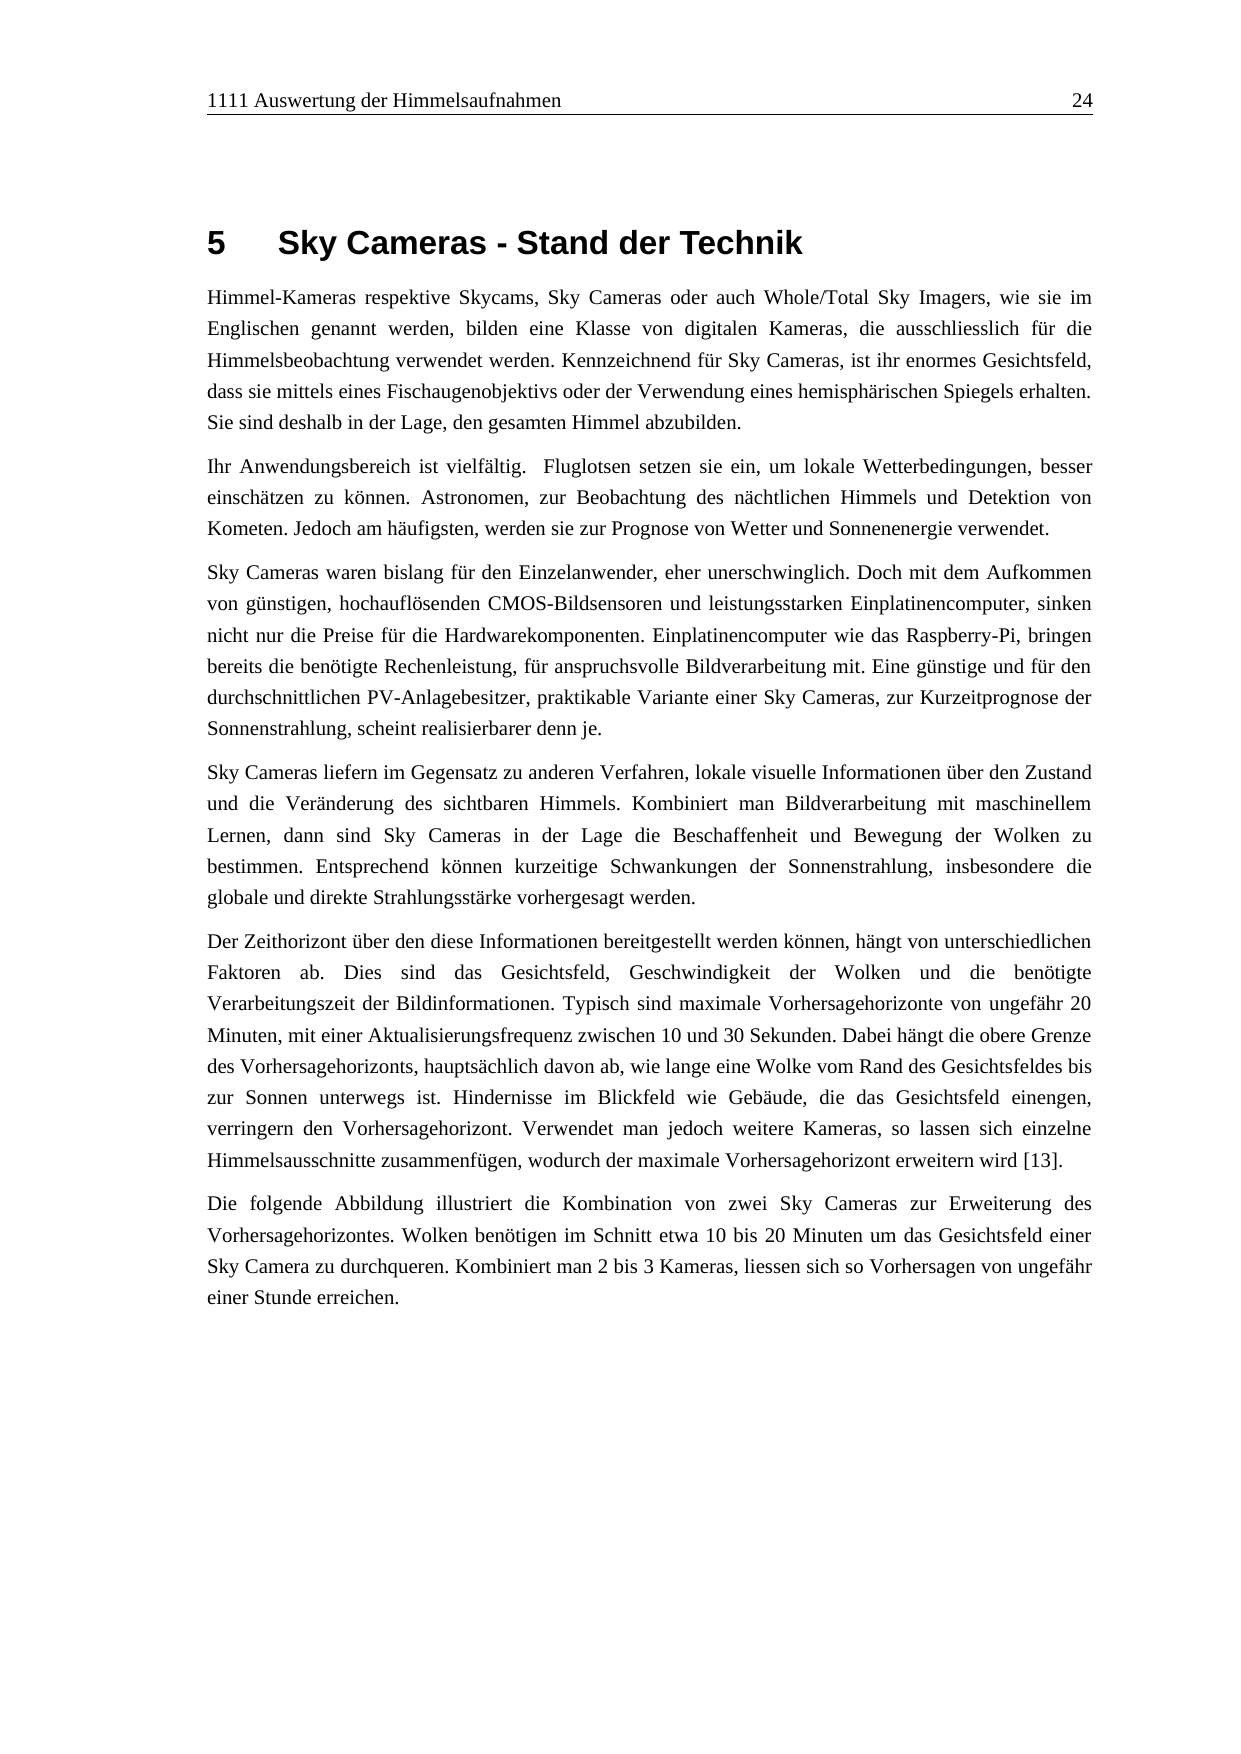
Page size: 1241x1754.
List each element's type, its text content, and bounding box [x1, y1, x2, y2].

text Ihr Anwendungsbereich ist vielfältig. Fluglotsen setzen sie ein, um lokale Wetterbedingungen, besser einschätzen zu können. Astronomen, zur Beobachtung des nächtlichen Himmels und Detektion von Kometen. Jedoch am häufigsten, werden sie zur Prognose von Wetter und Sonnenenergie verwendet. [207, 454, 1093, 540]
text Sky Cameras waren bislang für den Einzelanwender, eher unerschwinglich. Doch mit dem Aufkommen von günstigen, hochauflösenden CMOS-Bildsensoren und leistungsstarken Einplatinencomputer, sinken nicht nur die Preise für die Hardwarekomponenten. Einplatinencomputer wie das Raspberry-Pi, bringen bereits die benötigte Rechenleistung, für anspruchsvolle Bildverarbeitung mit. Eine günstige und für den durchschnittlichen PV-Anlagebesitzer, praktikable Variante einer Sky Cameras, zur Kurzeitprognose der Sonnenstrahlung, scheint realisierbarer denn je. [207, 560, 1093, 740]
text Der Zeithorizont über den diese Informationen bereitgestellt werden können, hängt von unterschiedlichen Faktoren ab. Dies sind das Gesichtsfeld, Geschwindigkeit der Wolken und die benötigte Verarbeitungszeit der Bildinformationen. Typisch sind maximale Vorhersagehorizonte von ungefähr 20 Minuten, mit einer Aktualisierungsfrequenz zwischen 10 und 30 Sekunden. Dabei hängt die obere Grenze des Vorhersagehorizonts, hauptsächlich davon ab, wie lange eine Wolke vom Rand des Gesichtsfeldes bis zur Sonnen unterwegs ist. Hindernisse im Blickfeld wie Gebäude, die das Gesichtsfeld einengen, verringern den Vorhersagehorizont. Verwendet man jedoch weitere Kameras, so lassen sich einzelne Himmelsausschnitte zusammenfügen, wodurch der maximale Vorhersagehorizont erweitern wird [13]. [207, 929, 1093, 1172]
text Die folgende Abbildung illustriert die Kombination von zwei Sky Cameras zur Erweiterung des Vorhersagehorizontes. Wolken benötigen im Schnitt etwa 10 bis 20 Minuten um das Gesichtsfeld einer Sky Camera zu durchqueren. Kombiniert man 2 bis 3 Kameras, liessen sich so Vorhersagen von ungefähr einer Stunde erreichen. [207, 1191, 1093, 1309]
text Himmel-Kameras respektive Skycams, Sky Cameras oder auch Whole/Total Sky Imagers, wie sie im Englischen genannt werden, bilden eine Klasse von digitalen Kameras, die ausschliesslich für die Himmelsbeobachtung verwendet werden. Kennzeichnend für Sky Cameras, ist ihr enormes Gesichtsfeld, dass sie mittels eines Fischaugenobjektivs oder der Verwendung eines hemisphärischen Spiegels erhalten. Sie sind deshalb in der Lage, den gesamten Himmel abzubilden. [207, 285, 1093, 434]
subtitle Sky Cameras - Stand der Technik [207, 223, 1093, 261]
text Sky Cameras liefern im Gegensatz zu anderen Verfahren, lokale visuelle Informationen über den Zustand und die Veränderung des sichtbaren Himmels. Kombiniert man Bildverarbeitung mit maschinellem Lernen, dann sind Sky Cameras in der Lage die Beschaffenheit und Bewegung der Wolken zu bestimmen. Entsprechend können kurzeitige Schwankungen der Sonnenstrahlung, insbesondere die globale und direkte Strahlungsstärke vorhergesagt werden. [207, 760, 1093, 909]
